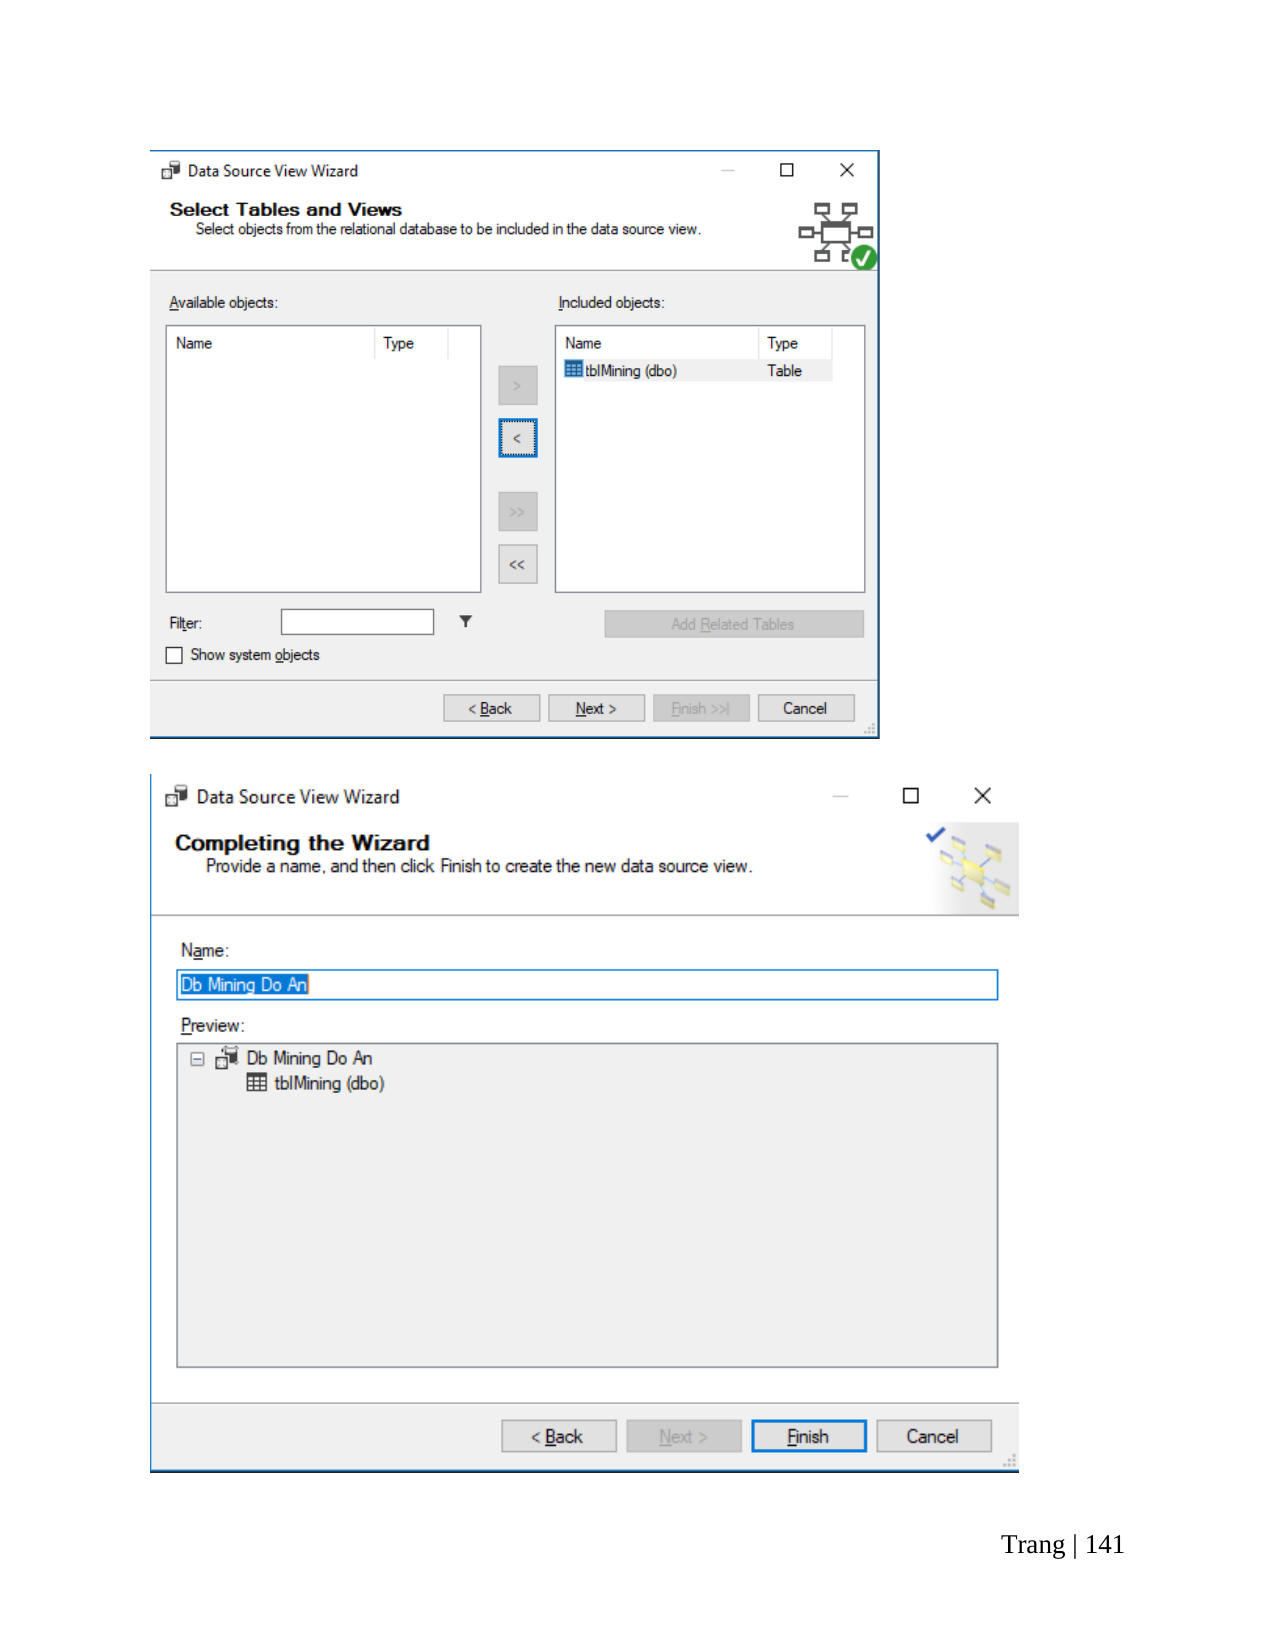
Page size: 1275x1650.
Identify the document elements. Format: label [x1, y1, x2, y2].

picture [150, 774, 1019, 1473]
picture [150, 150, 880, 739]
